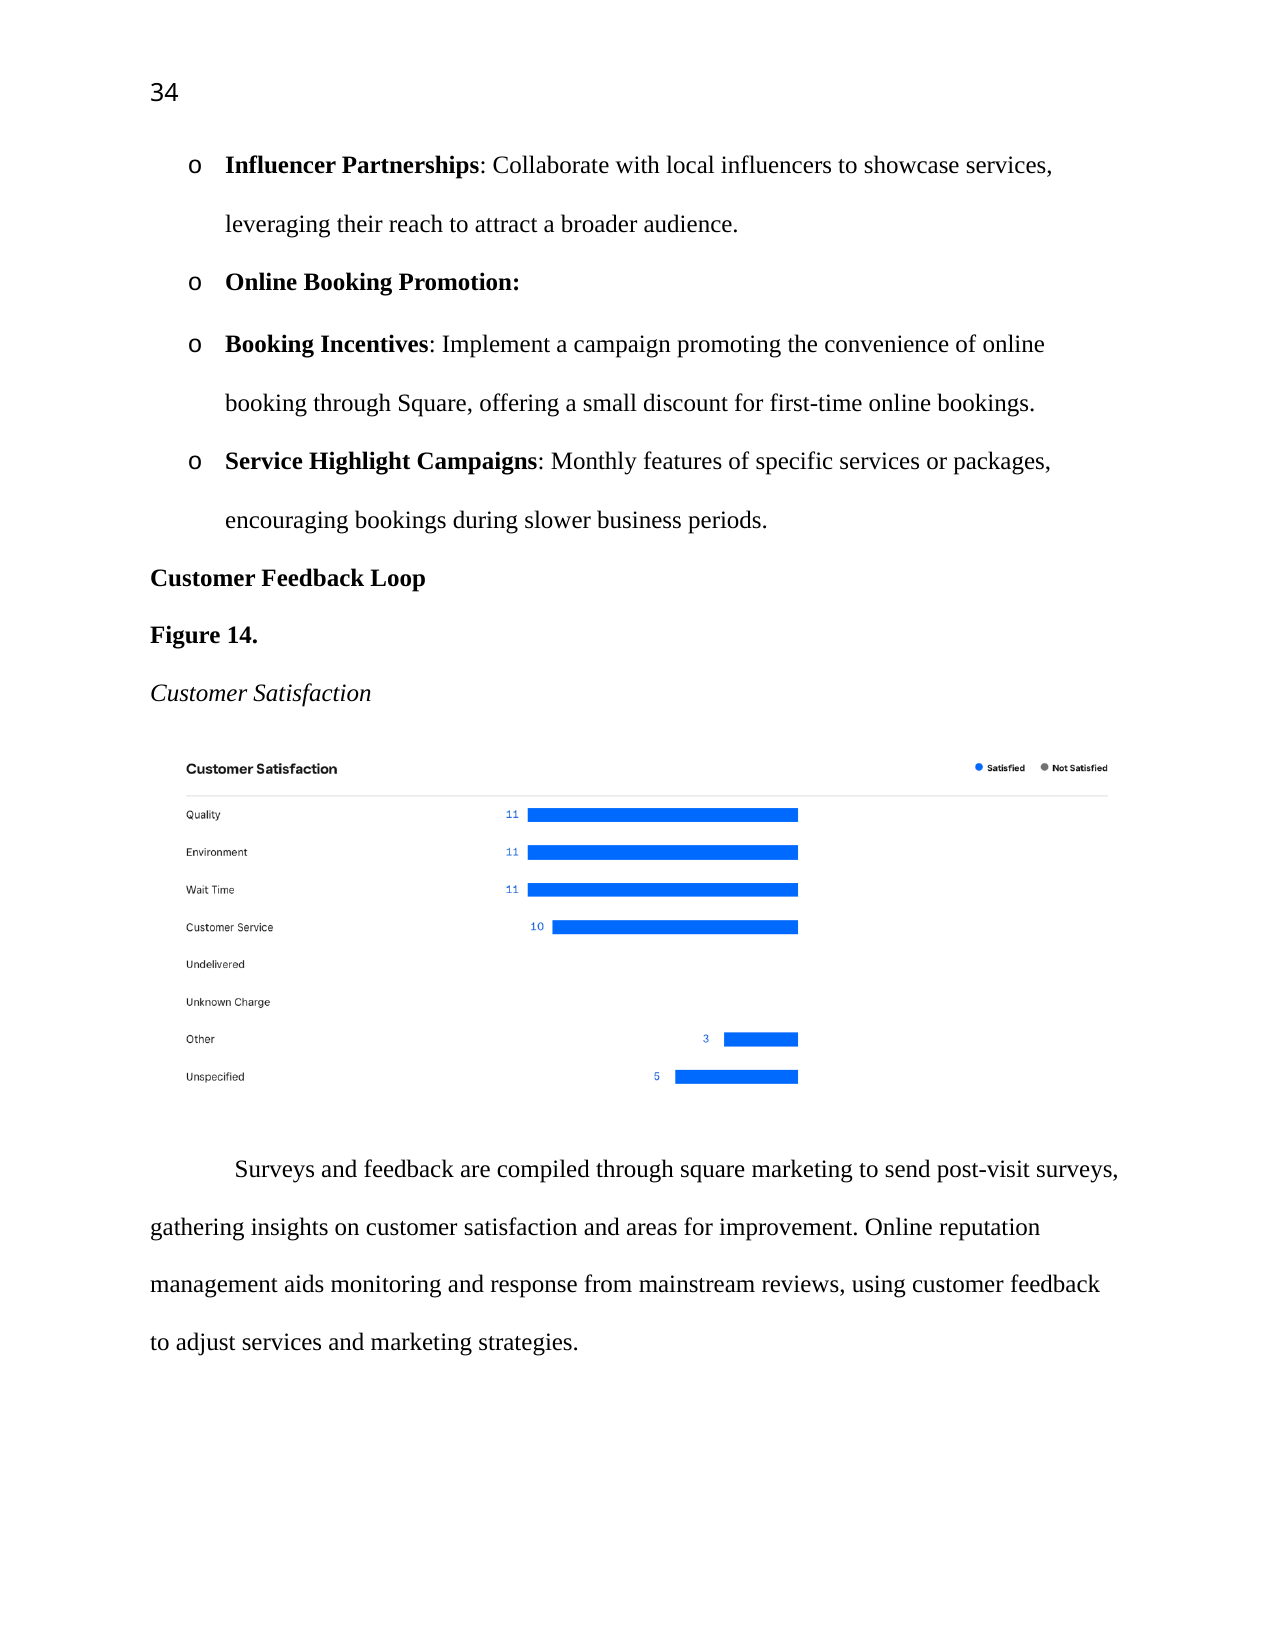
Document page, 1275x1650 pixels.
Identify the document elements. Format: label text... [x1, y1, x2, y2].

text Customer Satisfaction [150, 678, 1125, 707]
list Booking Incentives: Implement a campaign promoting the convenience of online booking through Square, offering a small discount for first-time online bookings. [187, 329, 1125, 417]
list Online Booking Promotion: [187, 267, 1125, 298]
text Figure 14. [150, 620, 1125, 649]
list Surveys and feedback are compiled through square marketing to send post-visit surveys, gathering insights on customer satisfaction and areas for improvement. Online reputation management aids monitoring and response from mainstream reviews, using customer feedback to adjust services and marketing strategies. [150, 1154, 1125, 1356]
subtitle Customer Feedback Loop [150, 563, 1125, 592]
list Influencer Partnerships: Collaborate with local influencers to showcase services, leveraging their reach to attract a broader audience. [187, 150, 1125, 238]
list Service Highlight Campaigns: Monthly features of specific services or packages, encouraging bookings during slower business periods. [187, 446, 1125, 534]
picture [150, 735, 1125, 1121]
